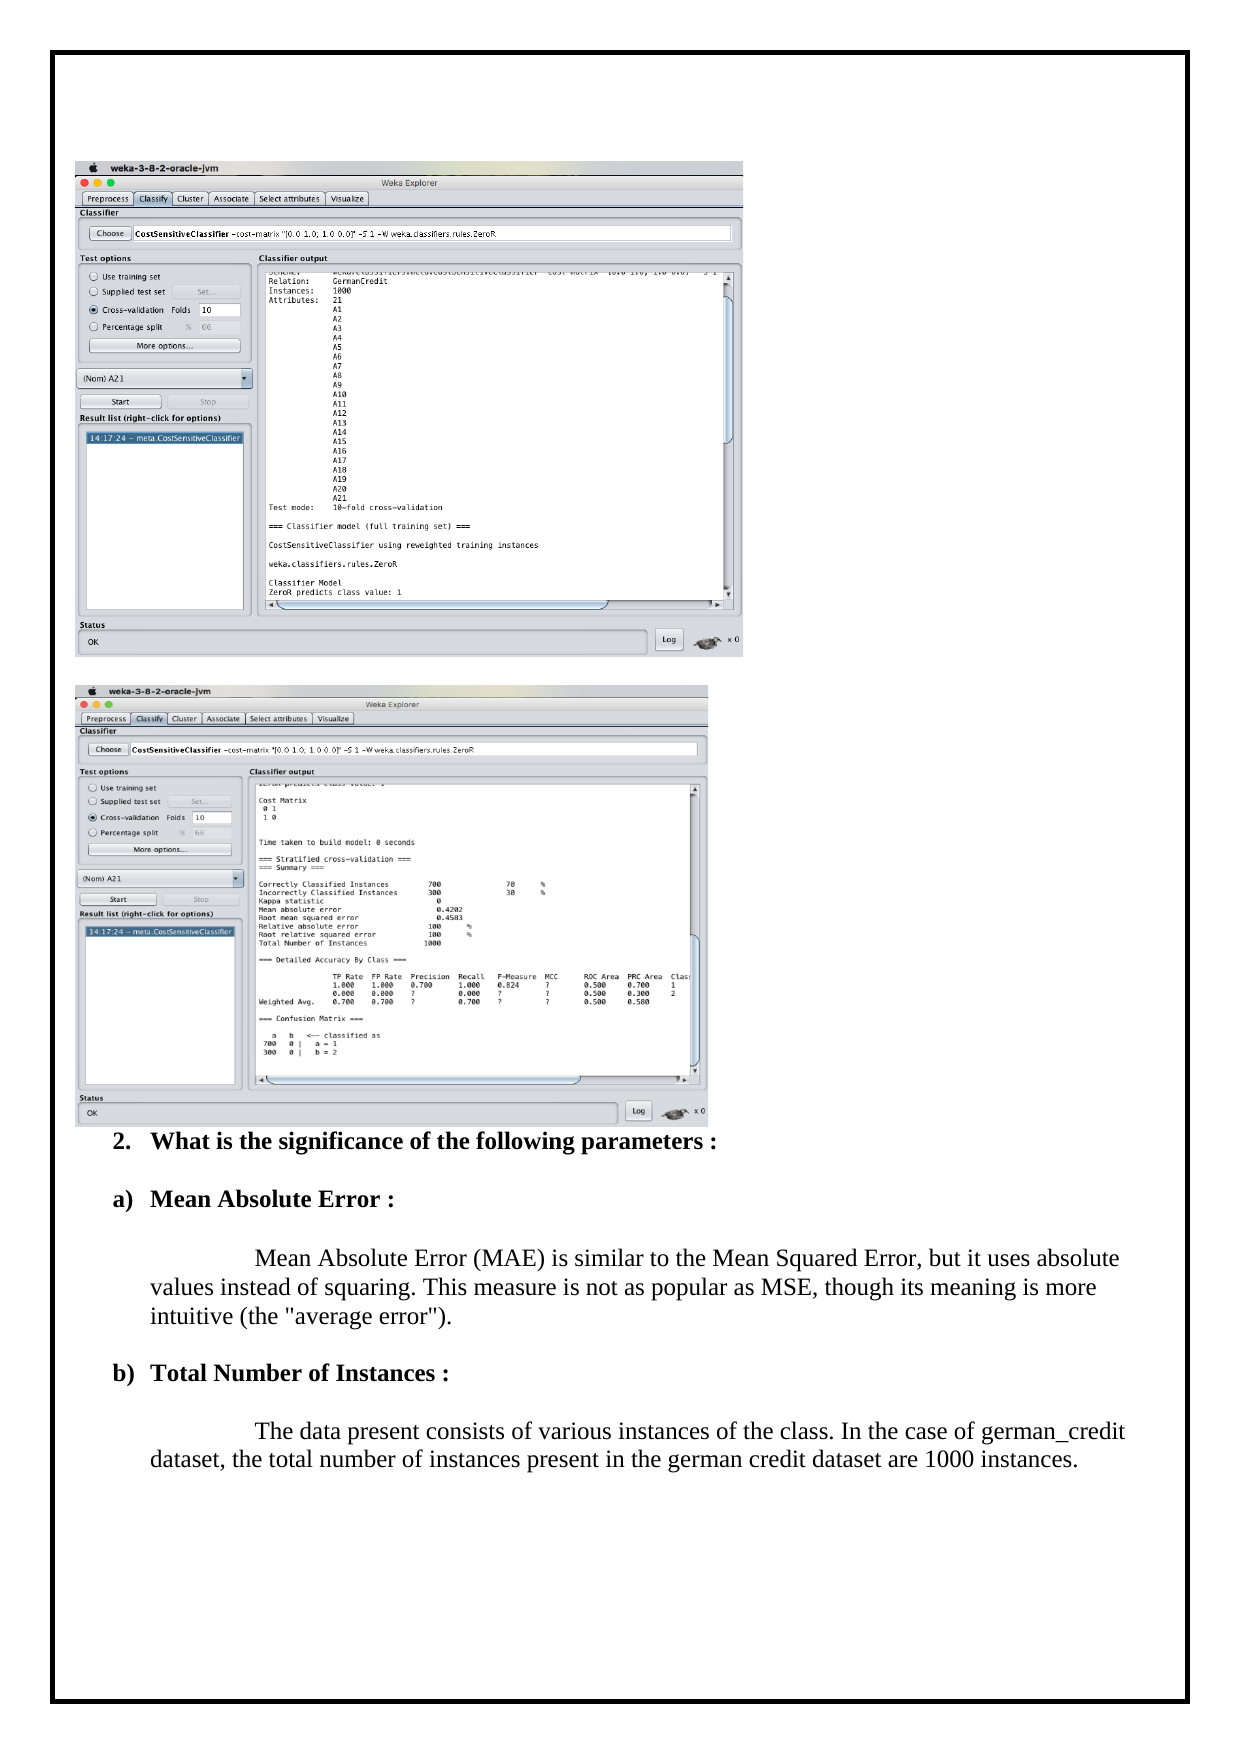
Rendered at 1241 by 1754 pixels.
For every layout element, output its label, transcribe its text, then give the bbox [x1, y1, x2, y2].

picture [75, 685, 709, 1127]
list What is the significance of the following parameters : [112, 1126, 1165, 1155]
list The data present consists of various instances of the class. In the case of german_credit dataset, the total number of instances present in the german credit dataset are 1000 instances. [150, 1416, 1165, 1473]
picture [75, 161, 744, 657]
list Mean Absolute Error : [112, 1184, 1165, 1213]
list Mean Absolute Error (MAE) is similar to the Mean Squared Error, but it uses absolute values instead of squaring. This measure is not as popular as MSE, though its meaning is more intuitive (the "average error"). [150, 1243, 1165, 1329]
list Total Number of Instances : [112, 1358, 1165, 1387]
